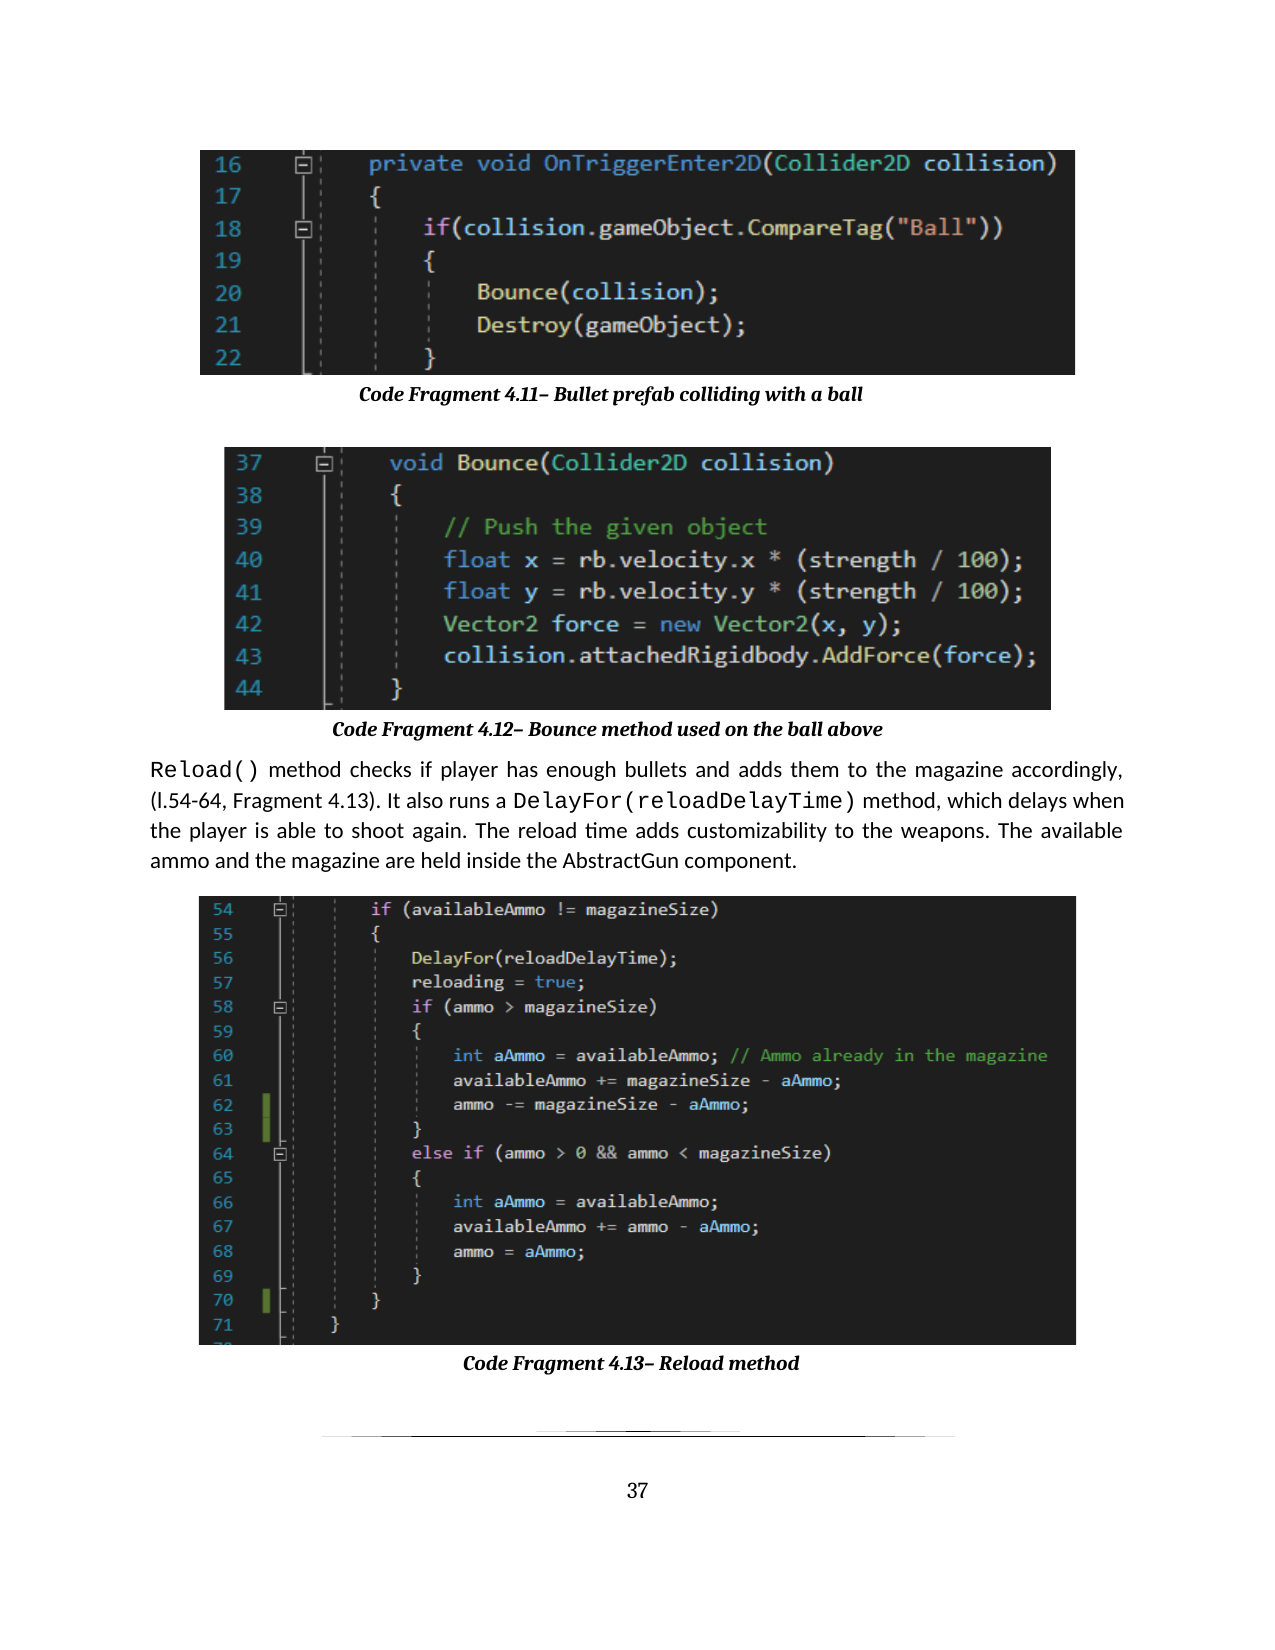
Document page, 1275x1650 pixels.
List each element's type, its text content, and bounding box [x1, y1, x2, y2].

text Reload() method checks if player has enough bullets and adds them to the magazine accordingly, (l.54-64, Fragment 4.13). It also runs a DelayFor(reloadDelayTime) method, which delays when the player is able to shoot again. The reload time adds customizability to the weapons. The available ammo and the magazine are held inside the AbstractGun component. [150, 755, 1125, 874]
picture [200, 150, 1075, 375]
picture [224, 447, 1051, 710]
picture [198, 896, 1077, 1345]
